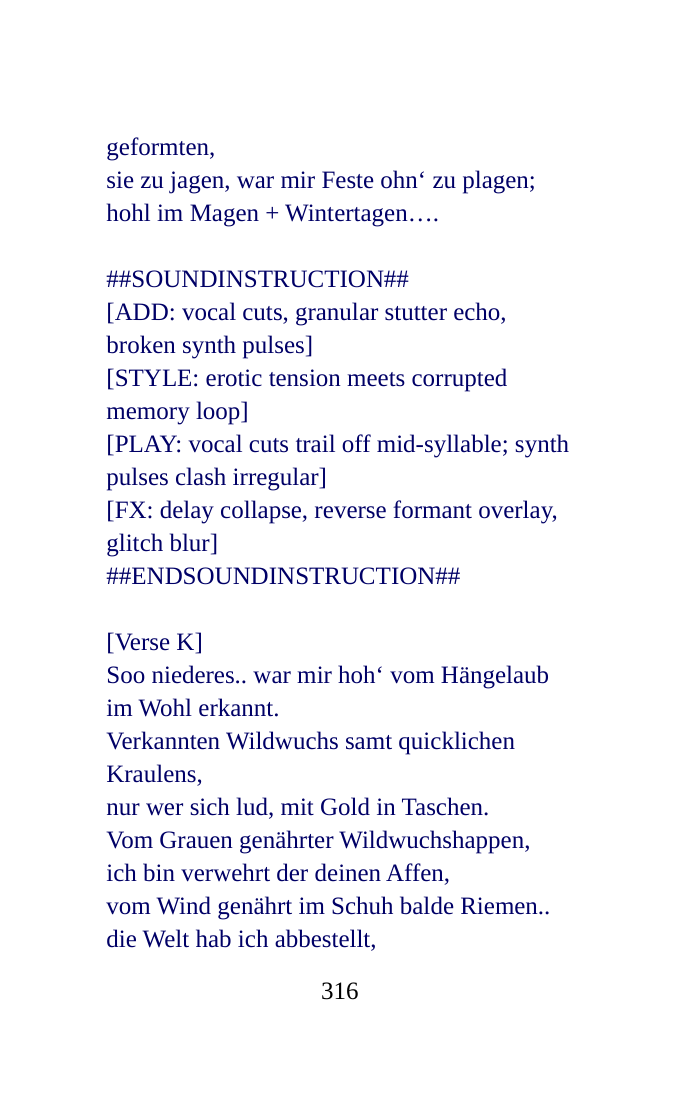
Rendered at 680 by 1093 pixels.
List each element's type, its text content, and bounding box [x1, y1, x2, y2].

text [ADD: vocal cuts, granular stutter echo, broken synth pulses] [106, 297, 573, 358]
text Soo niederes.. war mir hoh‘ vom Hängelaub im Wohl erkannt. [106, 660, 573, 722]
text ##SOUNDINSTRUCTION## [106, 264, 573, 292]
text [STYLE: erotic tension meets corrupted memory loop] [106, 363, 573, 424]
text die Welt hab ich abbestellt, [106, 924, 573, 953]
text vom Wind genährt im Schuh balde Riemen.. [106, 891, 573, 920]
text [PLAY: vocal cuts trail off mid-syllable; synth pulses clash irregular] [106, 429, 573, 491]
text nur wer sich lud, mit Gold in Taschen. [106, 792, 573, 821]
text sie zu jagen, war mir Feste ohn‘ zu plagen; [106, 165, 573, 193]
text [FX: delay collapse, reverse formant overlay, glitch blur] [106, 495, 573, 557]
text ##ENDSOUNDINSTRUCTION## [106, 561, 573, 590]
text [106, 132, 573, 160]
text Vom Grauen genährter Wildwuchshappen, [106, 825, 573, 854]
text Verkannten Wildwuchs samt quicklichen Kraulens, [106, 726, 573, 788]
text ich bin verwehrt der deinen Affen, [106, 858, 573, 887]
text [Verse K] [106, 627, 573, 656]
text hohl im Magen + Wintertagen…. [106, 198, 573, 226]
